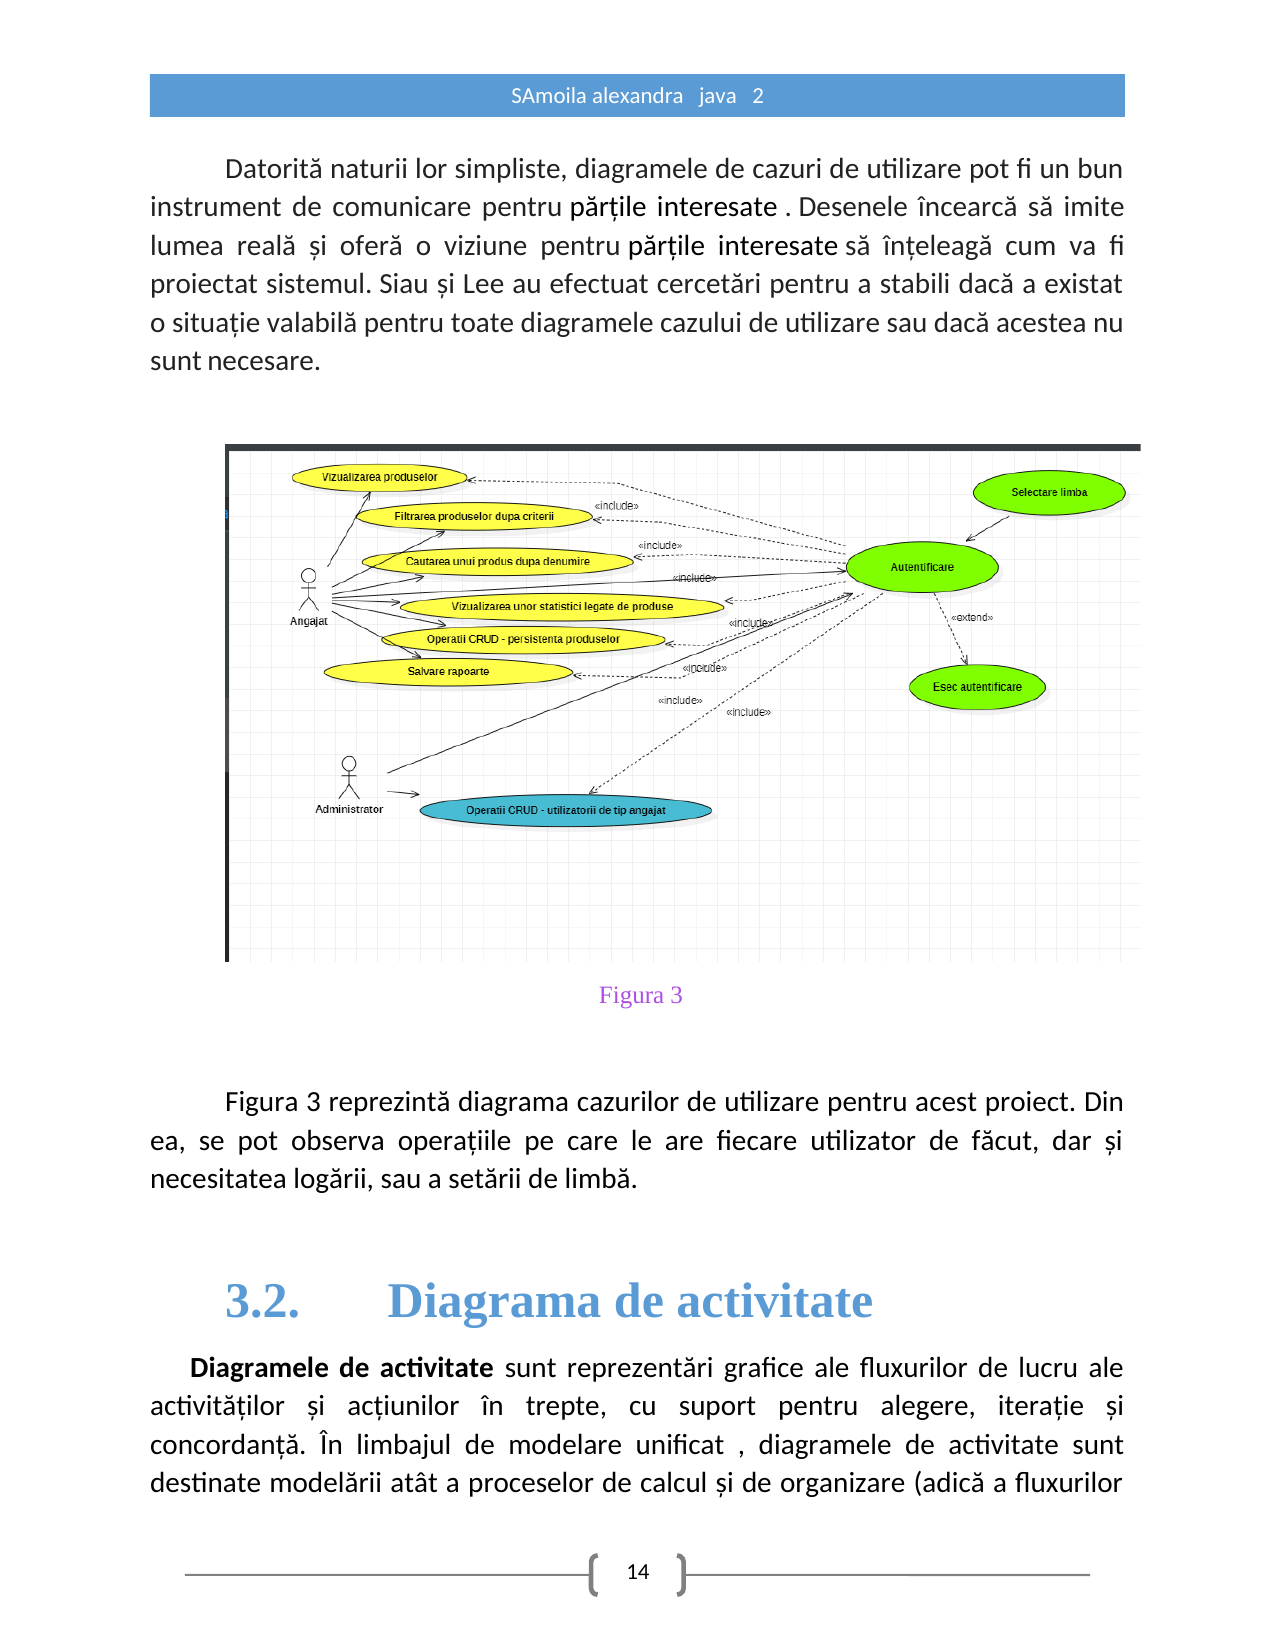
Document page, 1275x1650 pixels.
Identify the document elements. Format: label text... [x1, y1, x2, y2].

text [150, 1349, 1125, 1500]
text Datorită naturii lor simpliste, diagramele de cazuri de utilizare pot fi un bun instrument de comunicare pentru părțile interesate . Desenele încearcă să imite lumea reală și oferă o viziune pentru părțile interesate să înțeleagă cum va fi proiectat sistemul. Siau și Lee au efectuat cercetări pentru a stabili dacă a existat o situație valabilă pentru toate diagramele cazului de utilizare sau dacă acestea nu sunt necesare. [150, 339, 1125, 378]
text Datorită naturii lor simpliste, diagramele de cazuri de utilizare pot fi un bun instrument de comunicare pentru părțile interesate . Desenele încearcă să imite lumea reală și oferă o viziune pentru părțile interesate să înțeleagă cum va fi proiectat sistemul. Siau și Lee au efectuat cercetări pentru a stabili dacă a existat o situație valabilă pentru toate diagramele cazului de utilizare sau dacă acestea nu sunt necesare. [150, 224, 1125, 265]
text Datorită naturii lor simpliste, diagramele de cazuri de utilizare pot fi un bun instrument de comunicare pentru părțile interesate . Desenele încearcă să imite lumea reală și oferă o viziune pentru părțile interesate să înțeleagă cum va fi proiectat sistemul. Siau și Lee au efectuat cercetări pentru a stabili dacă a existat o situație valabilă pentru toate diagramele cazului de utilizare sau dacă acestea nu sunt necesare. [150, 150, 1125, 189]
text Figura 3 [150, 980, 1125, 1009]
picture [225, 444, 1141, 962]
list Diagrama de activitate [225, 1270, 1125, 1328]
text Figura 3 reprezintă diagrama cazurilor de utilizare pentru acest proiect. Din ea, se pot observa operațiile pe care le are fiecare utilizator de făcut, dar și necesitatea logării, sau a setării de limbă. [150, 1083, 1125, 1196]
